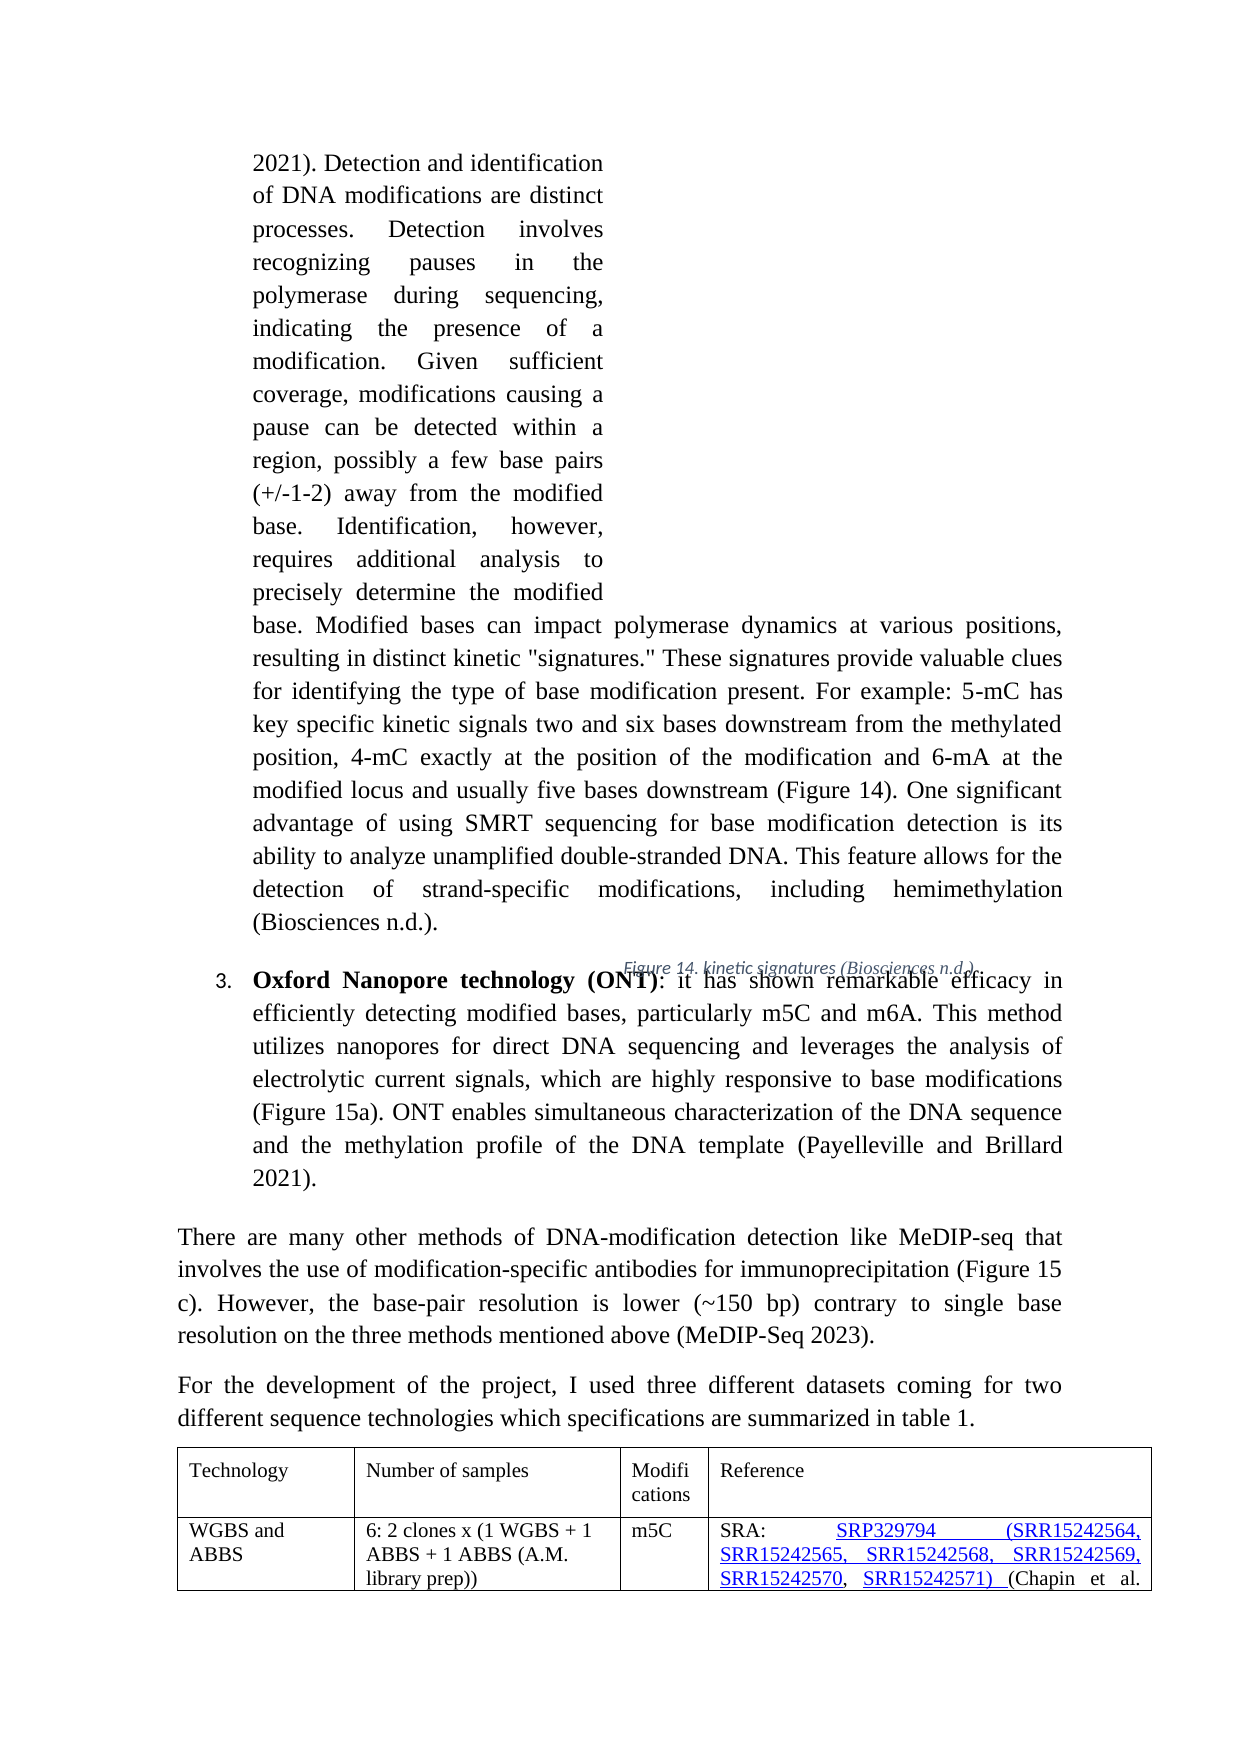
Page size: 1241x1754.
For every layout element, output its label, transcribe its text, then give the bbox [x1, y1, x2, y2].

table_header Reference [709, 1448, 1151, 1517]
table_header Technology [178, 1448, 354, 1517]
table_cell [355, 1518, 620, 1590]
text For the development of the project, I used three different datasets coming for two different sequence technologies which specifications are summarized in table 1. [177, 1370, 1063, 1432]
list Oxford Nanopore technology (ONT): it has shown remarkable efficacy in efficiently detecting modified bases, particularly m5C and m6A. This method utilizes nanopores for direct DNA sequencing and leverages the analysis of electrolytic current signals, which are highly responsive to base modifications (Figure 15a). ONT enables simultaneous characterization of the DNA sequence and the methylation profile of the DNA template (Payelleville and Brillard 2021). [215, 965, 1063, 1192]
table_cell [709, 1518, 1151, 1590]
table_cell WGBS and ABBS [178, 1518, 354, 1590]
table_header Modifications [621, 1448, 708, 1517]
text There are many other methods of DNA-modification detection like MeDIP-seq that involves the use of modification-specific antibodies for immunoprecipitation (Figure 15 c). However, the base-pair resolution is lower (~150 bp) contrary to single base resolution on the three methods mentioned above (MeDIP-Seq 2023). [177, 1222, 1063, 1349]
table_header Number of samples [355, 1448, 620, 1517]
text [252, 148, 1063, 936]
table_cell m5C [621, 1518, 708, 1590]
